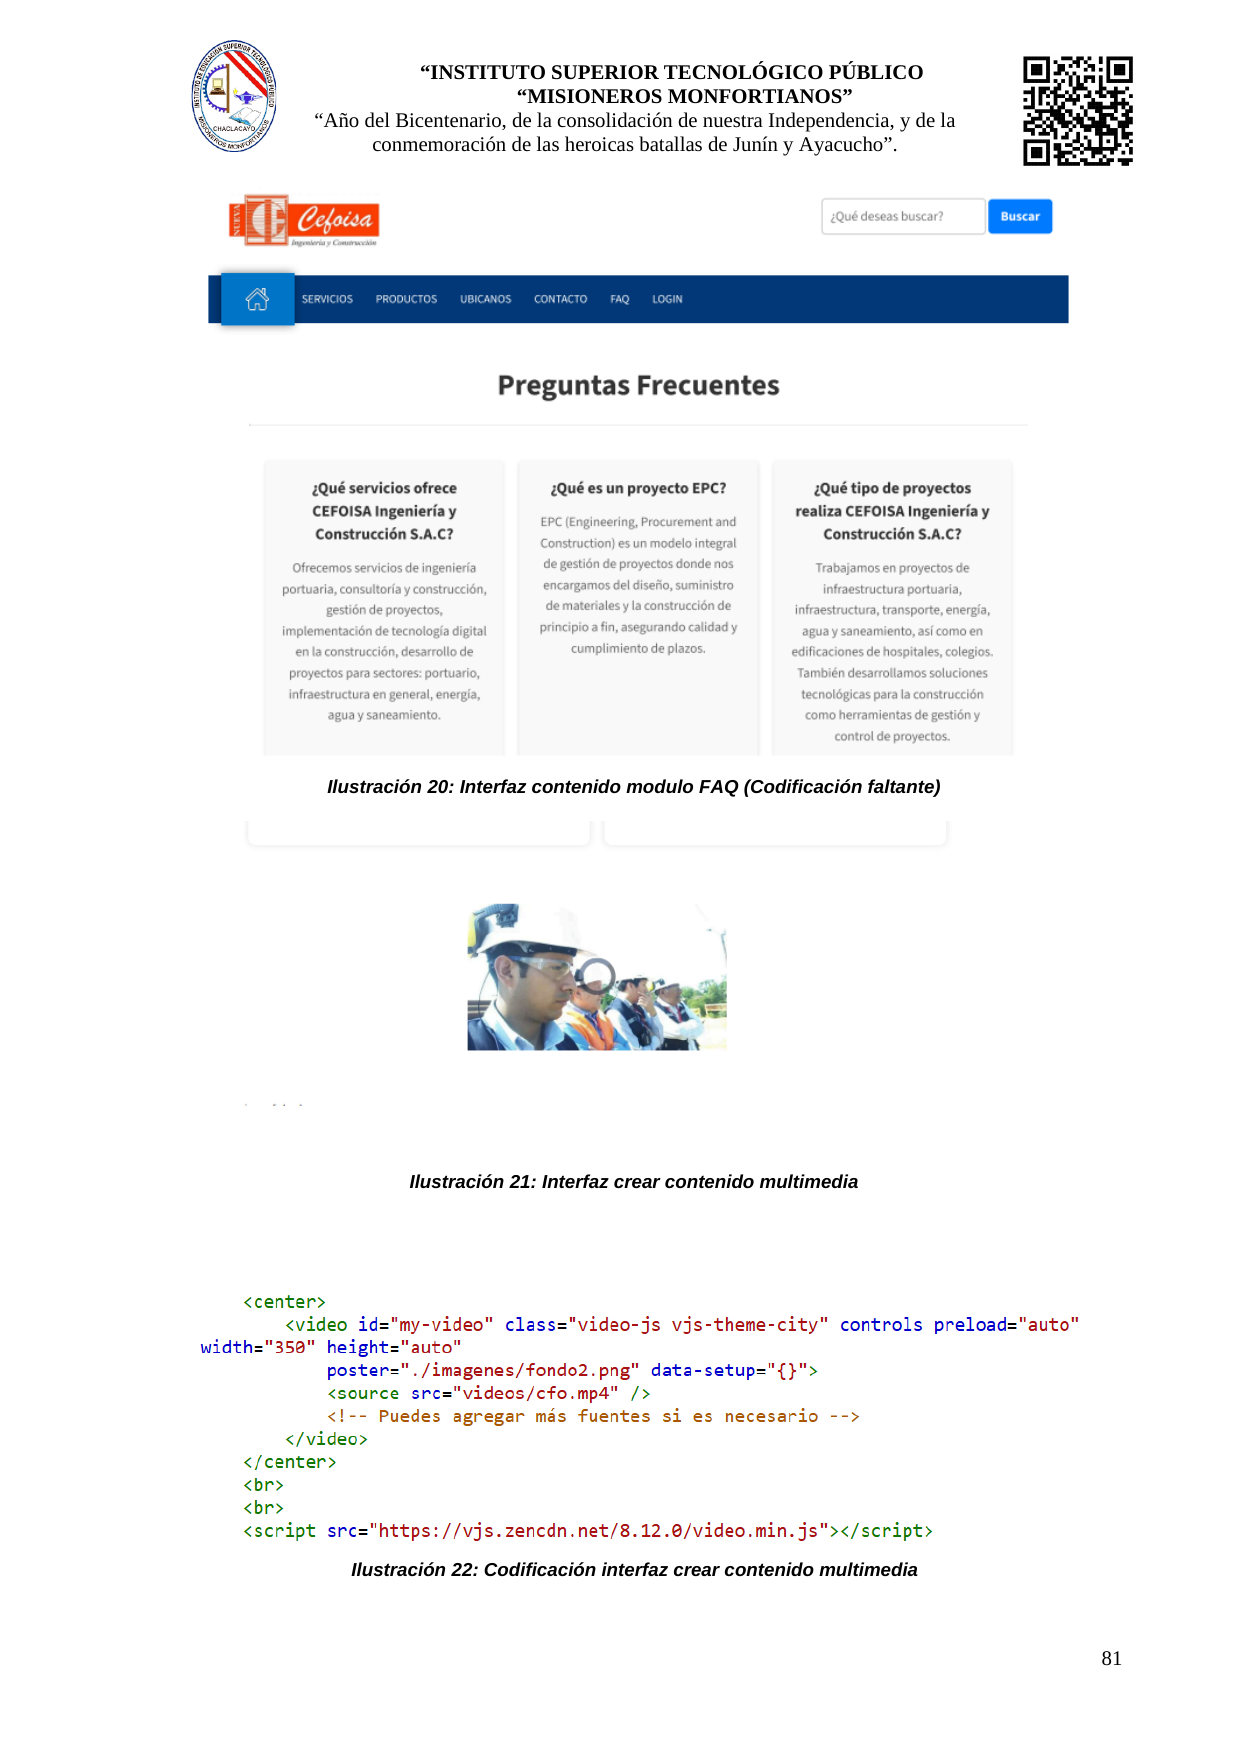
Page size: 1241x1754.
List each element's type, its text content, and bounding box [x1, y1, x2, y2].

text Ilustración 20: Interfaz contenido modulo FAQ (Codificación faltante) [148, 776, 1122, 798]
picture [1018, 51, 1137, 170]
picture [198, 1291, 1084, 1584]
picture [192, 181, 1078, 758]
picture [191, 40, 277, 152]
picture [243, 821, 964, 1106]
text Ilustración 21: Interfaz crear contenido multimedia [148, 1171, 1122, 1193]
